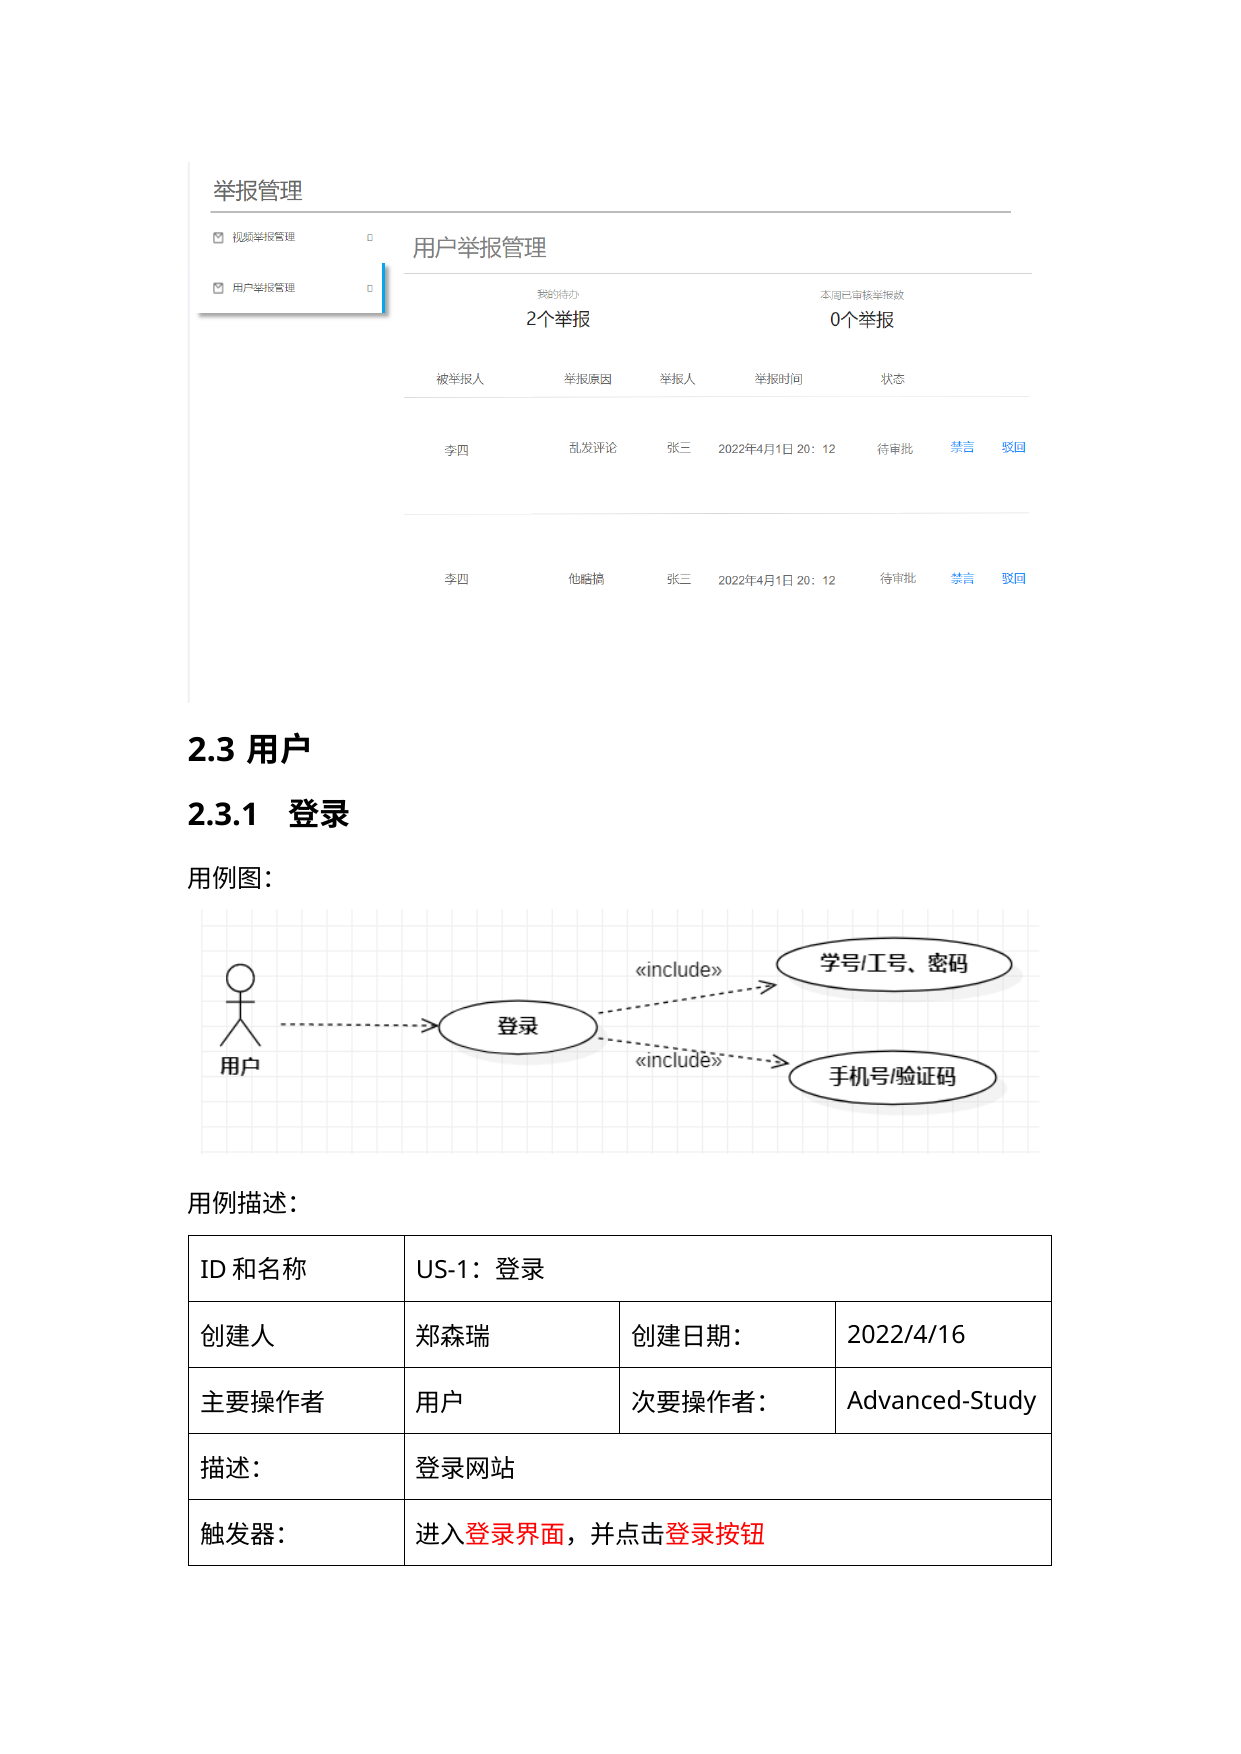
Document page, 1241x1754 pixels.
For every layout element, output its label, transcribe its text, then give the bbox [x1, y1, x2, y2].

picture [200, 909, 1040, 1154]
text 用例描述： [187, 1169, 1053, 1234]
table_header US-1：登录 [405, 1236, 1051, 1301]
table_cell 郑森瑞 [405, 1302, 619, 1367]
table_cell 描述： [189, 1434, 404, 1499]
table_cell 触发器： [189, 1500, 404, 1565]
table_cell 登录网站 [405, 1434, 1051, 1499]
table_header ID和名称 [189, 1236, 404, 1301]
table_cell 次要操作者： [620, 1368, 835, 1433]
picture [187, 162, 1053, 703]
table_cell Advanced-Study [836, 1368, 1051, 1433]
table_cell 2022/4/16 [836, 1302, 1051, 1367]
table_cell 进入登录界面，并点击登录按钮 [405, 1500, 1051, 1565]
table_cell 用户 [405, 1368, 619, 1433]
list 用户 [187, 714, 1053, 779]
table_cell 主要操作者 [189, 1368, 404, 1433]
text 用例图： [187, 844, 1053, 909]
table_cell 创建人 [189, 1302, 404, 1367]
list 登录 [187, 779, 1053, 844]
table_cell 创建日期： [620, 1302, 835, 1367]
